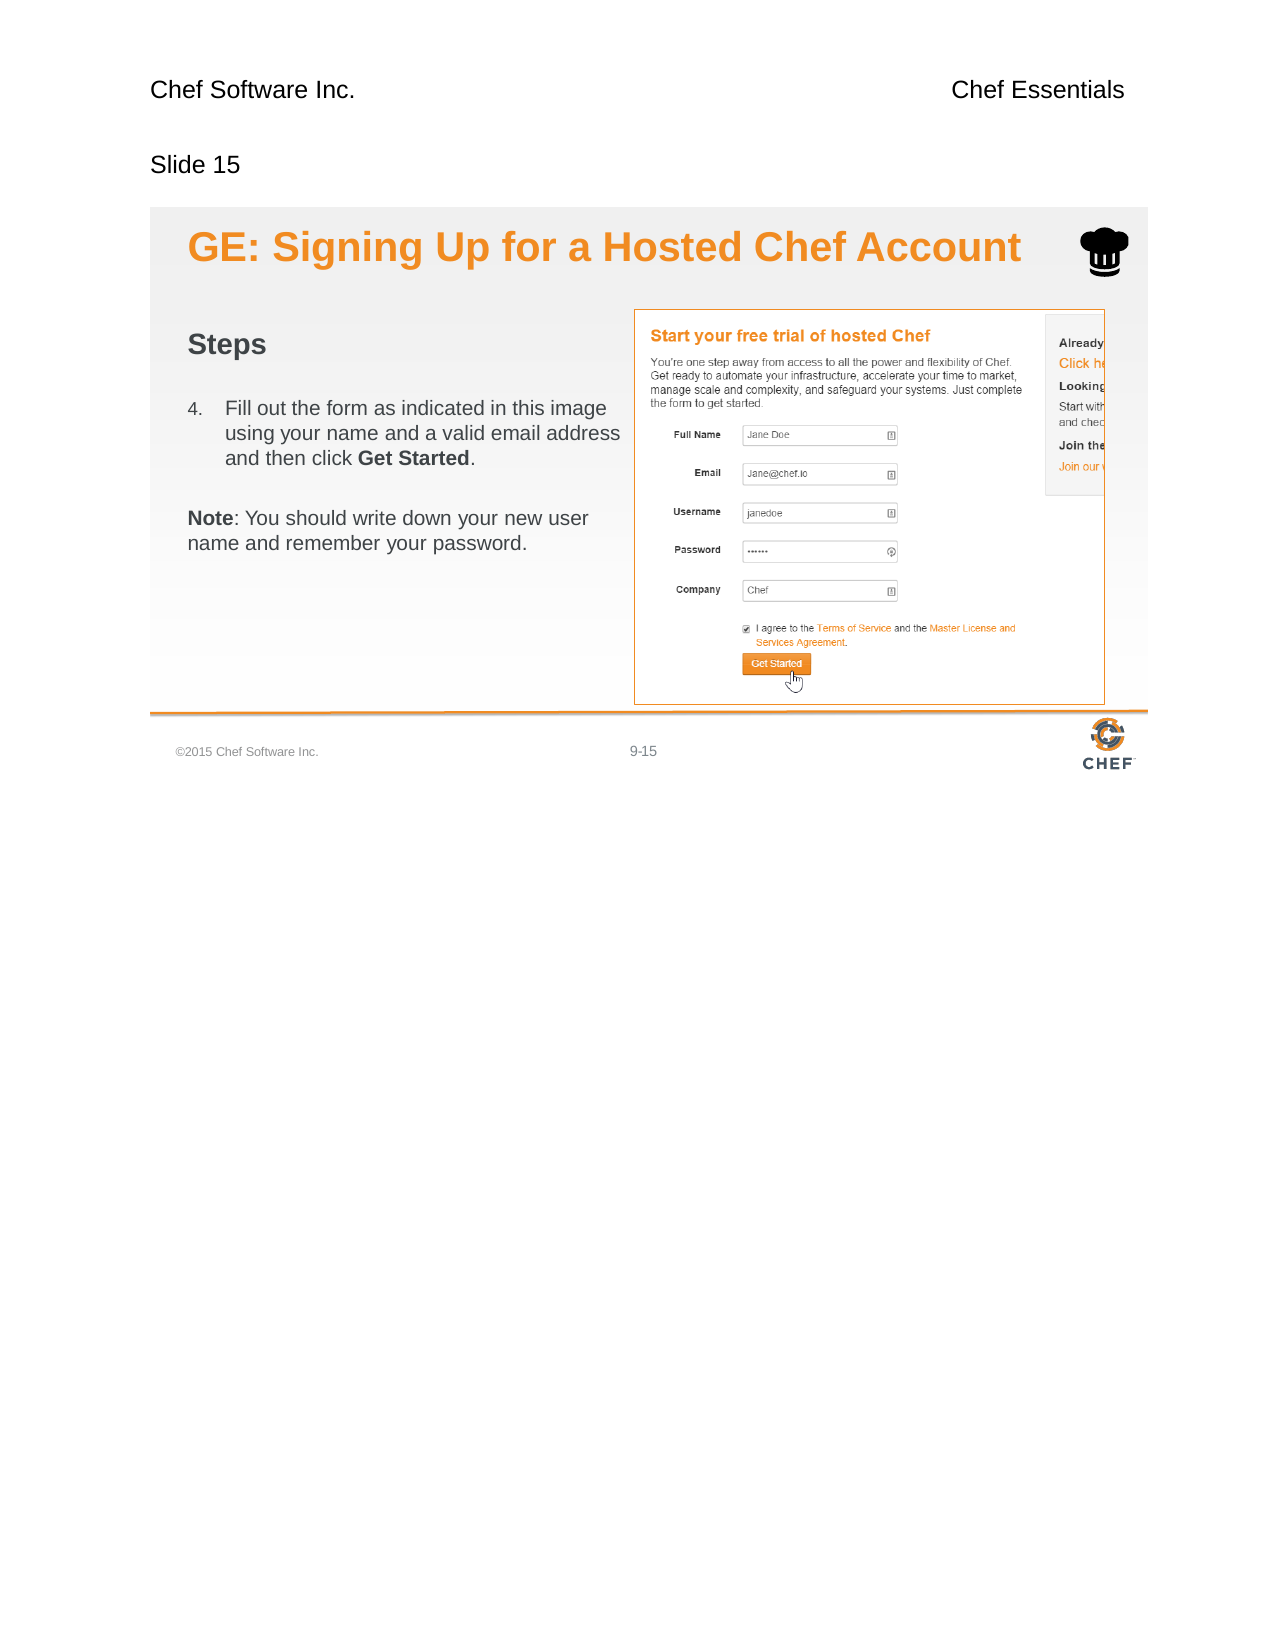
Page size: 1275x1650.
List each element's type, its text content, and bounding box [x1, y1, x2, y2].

text Slide 15 [150, 150, 1125, 179]
